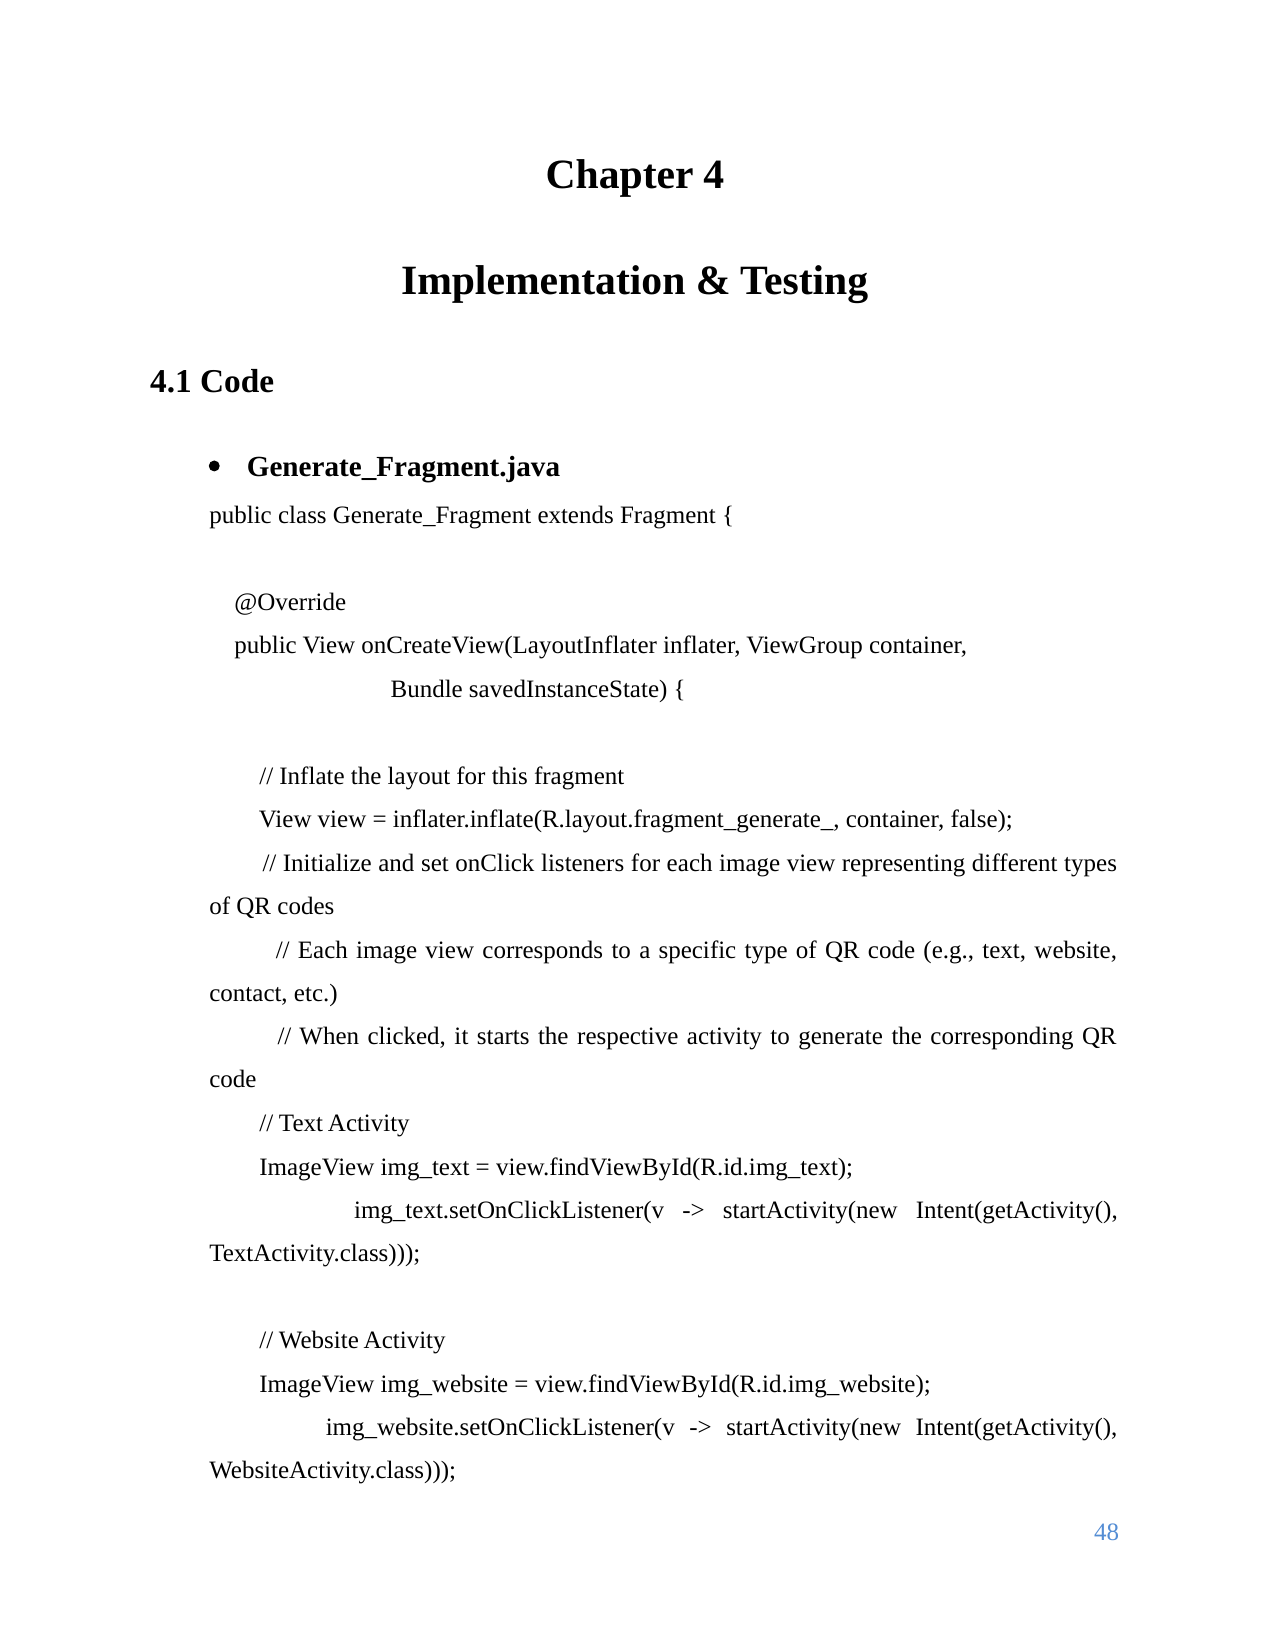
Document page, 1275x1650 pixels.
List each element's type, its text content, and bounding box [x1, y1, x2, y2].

text @Override [209, 587, 1119, 616]
text // Each image view corresponds to a specific type of QR code (e.g., text, website, contact, etc.) [209, 935, 1119, 1007]
text // Inflate the layout for this fragment [209, 761, 1119, 790]
list Generate_Fragment.java [209, 449, 1119, 483]
subtitle Implementation & Testing [171, 256, 1098, 304]
text Bundle savedInstanceState) { [209, 674, 1119, 703]
subtitle 4.1 Code [150, 361, 1119, 400]
text // Website Activity [209, 1325, 1119, 1354]
text public View onCreateView(LayoutInflater inflater, ViewGroup container, [209, 630, 1119, 659]
text img_website.setOnClickListener(v -> startActivity(new Intent(getActivity(), WebsiteActivity.class))); [209, 1412, 1119, 1484]
text // When clicked, it starts the respective activity to generate the corresponding QR code [209, 1021, 1119, 1093]
text ImageView img_text = view.findViewById(R.id.img_text); [209, 1152, 1119, 1180]
text img_text.setOnClickListener(v -> startActivity(new Intent(getActivity(), TextActivity.class))); [209, 1195, 1119, 1267]
subtitle Chapter 4 [171, 150, 1098, 198]
text public class Generate_Fragment extends Fragment { [209, 500, 1119, 528]
text ImageView img_website = view.findViewById(R.id.img_website); [209, 1369, 1119, 1398]
text // Initialize and set onClick listeners for each image view representing different types of QR codes [209, 848, 1119, 920]
text View view = inflater.inflate(R.layout.fragment_generate_, container, false); [209, 804, 1119, 833]
text // Text Activity [209, 1108, 1119, 1137]
